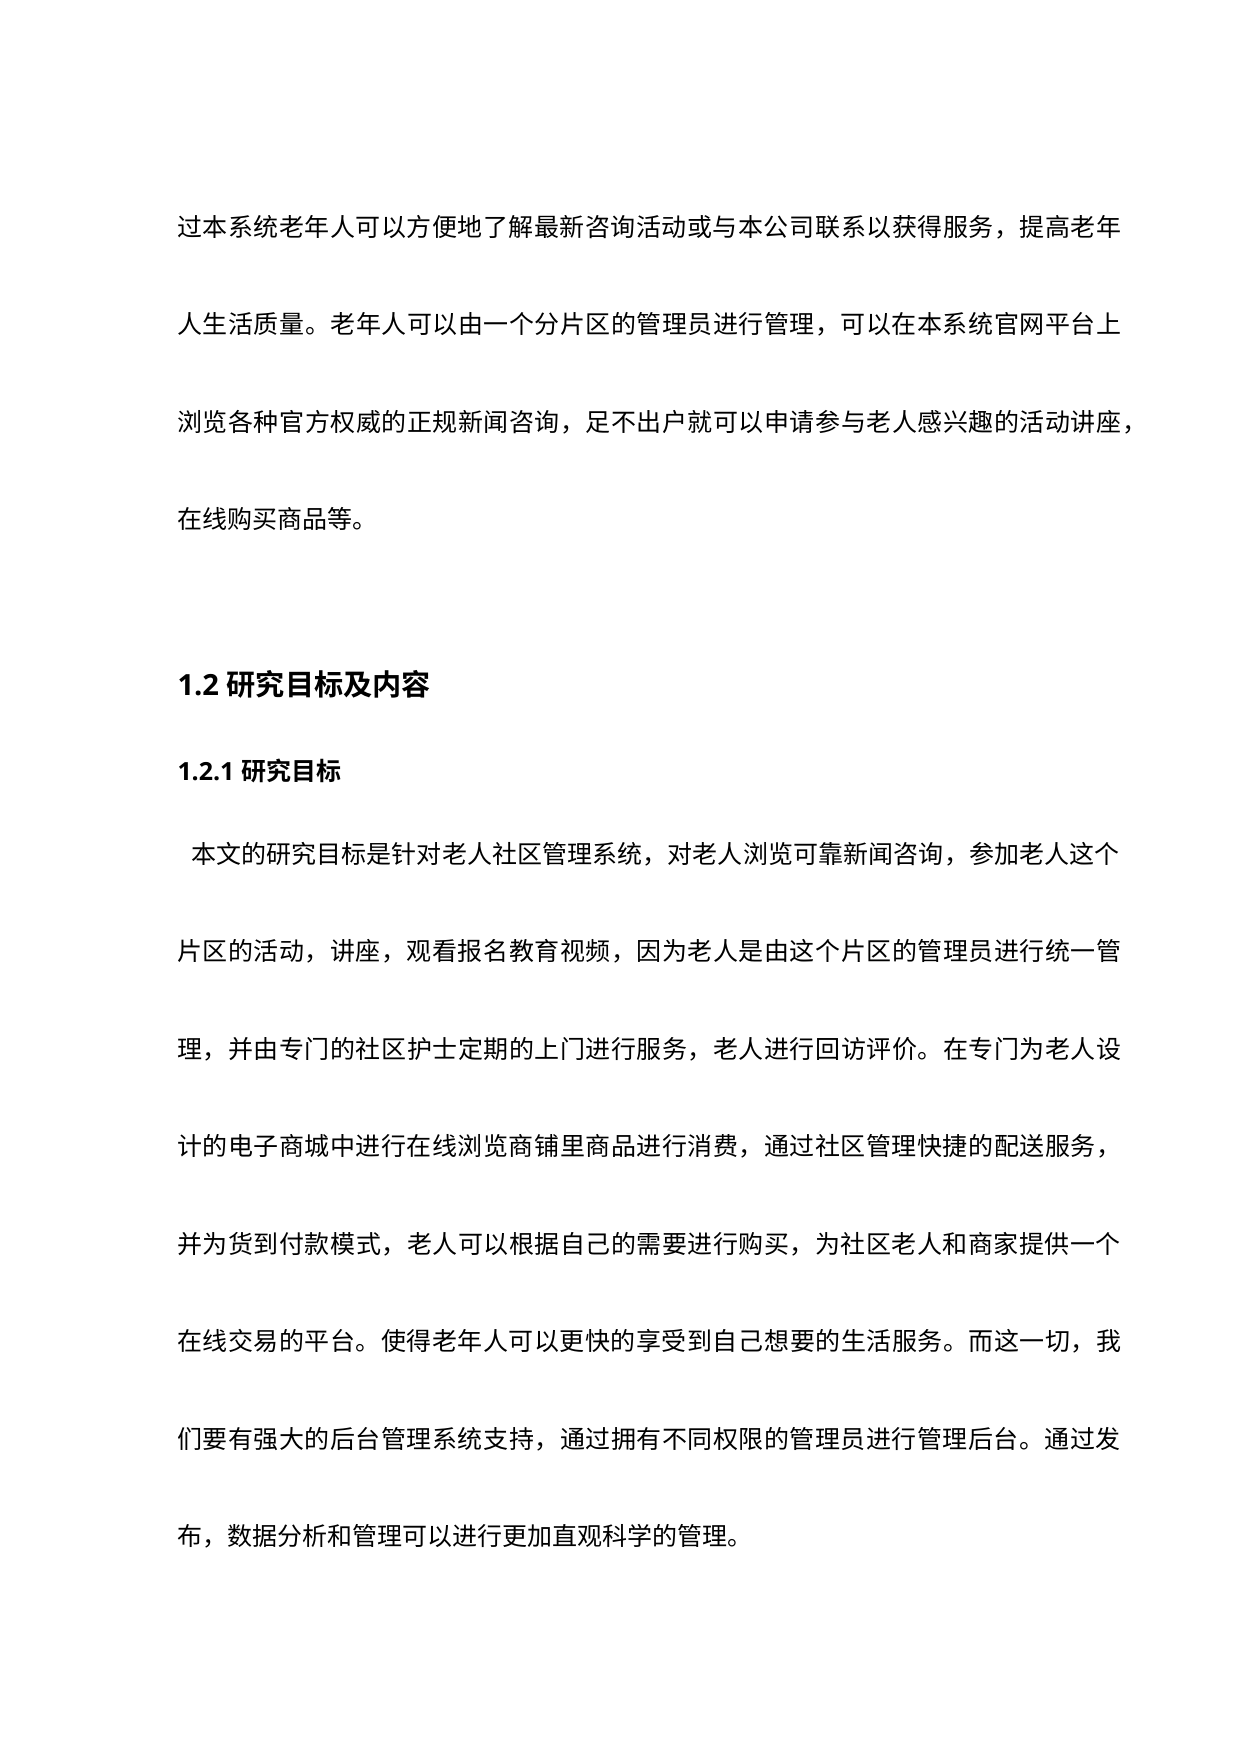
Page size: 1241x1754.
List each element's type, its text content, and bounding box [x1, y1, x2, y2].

subtitle 1.2 研究目标及内容 [177, 651, 1122, 716]
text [177, 193, 1122, 550]
subtitle 1.2.1 研究目标 [177, 737, 1122, 802]
text 本文的研究目标是针对老人社区管理系统，对老人浏览可靠新闻咨询，参加老人这个片区的活动，讲座，观看报名教育视频，因为老人是由这个片区的管理员进行统一管理，并由专门的社区护士定期的上门进行服务，老人进行回访评价。在专门为老人设计的电子商城中进行在线浏览商铺里商品进行消费，通过社区管理快捷的配送服务，并为货到付款模式，老人可以根据自己的需要进行购买，为社区老人和商家提供一个在线交易的平台。使得老年人可以更快的享受到自己想要的生活服务。而这一切，我们要有强大的后台管理系统支持，通过拥有不同权限的管理员进行管理后台。通过发布，数据分析和管理可以进行更加直观科学的管理。 [177, 820, 1122, 1567]
